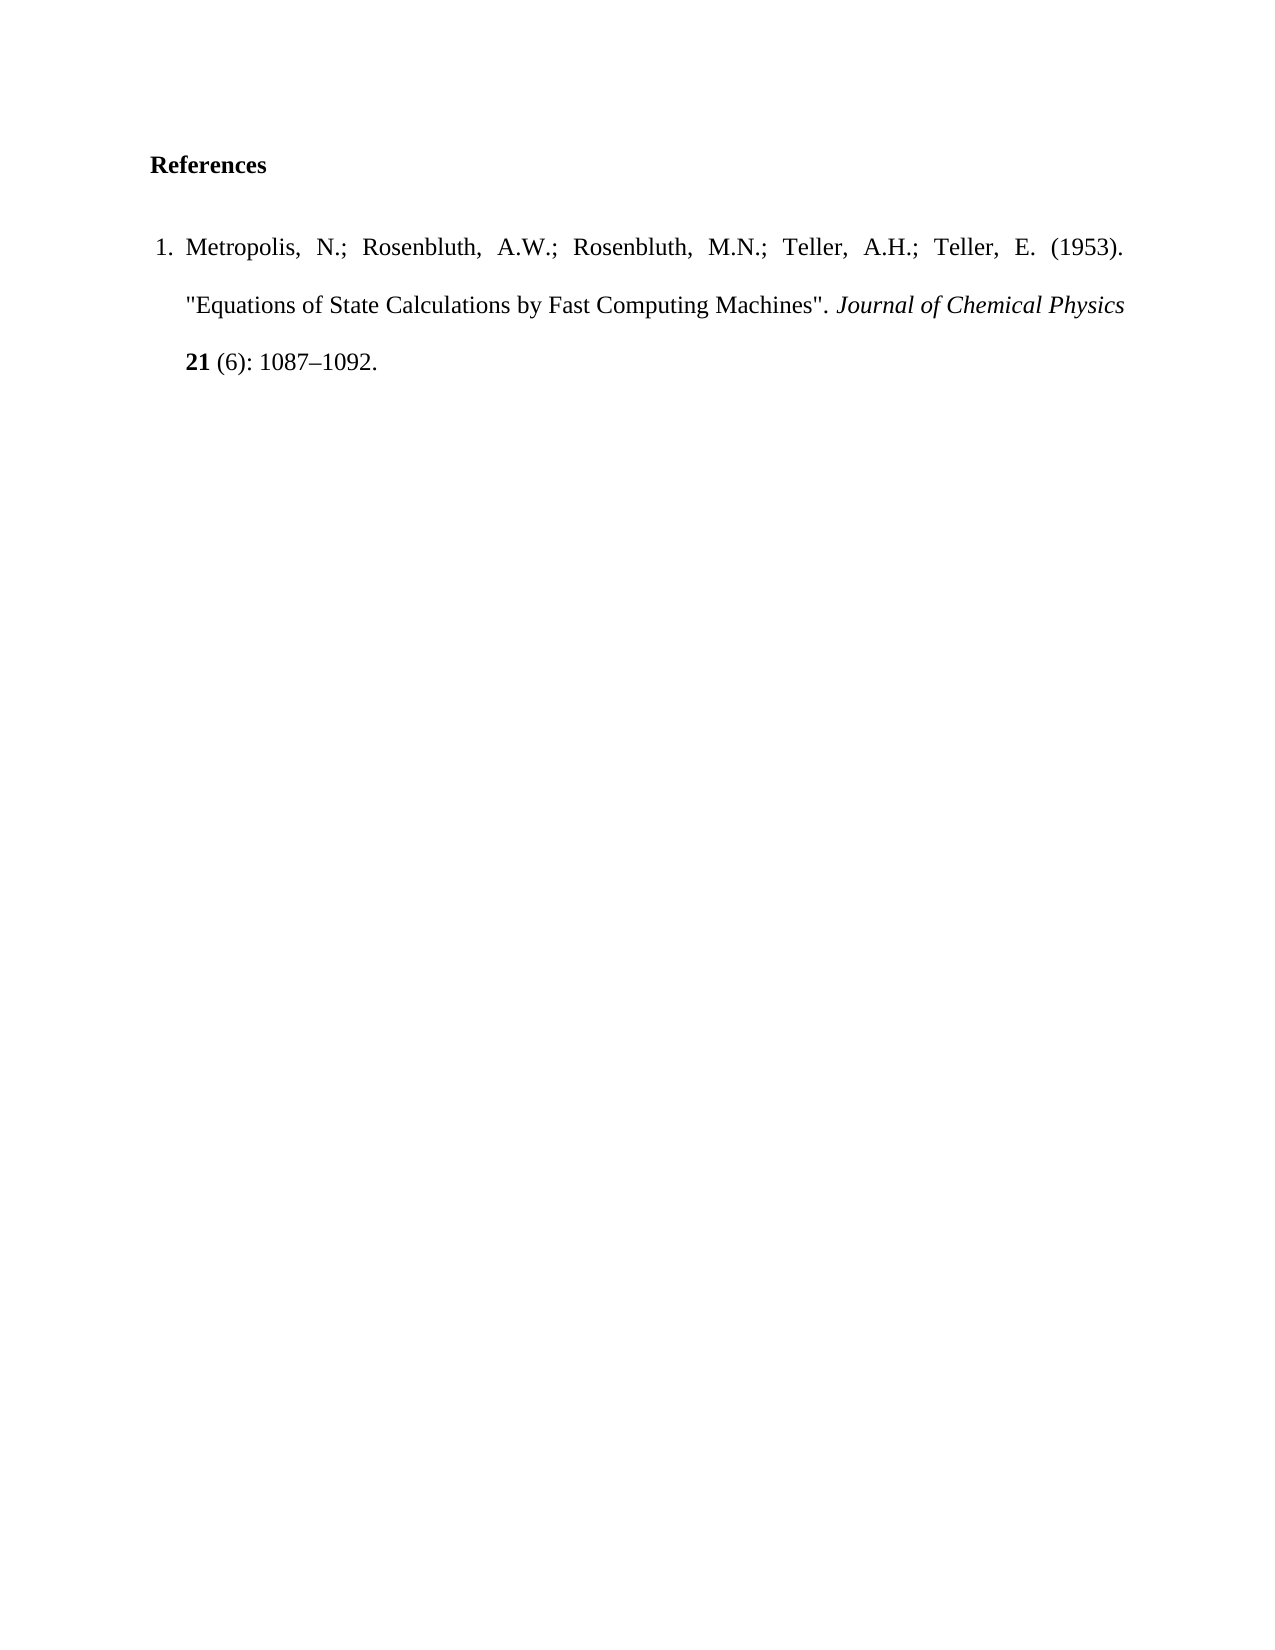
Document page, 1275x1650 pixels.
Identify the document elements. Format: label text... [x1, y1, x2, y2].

subtitle References [150, 150, 1125, 179]
text Metropolis, N.; Rosenbluth, A.W.; Rosenbluth, M.N.; Teller, A.H.; Teller, E. (1953). "Equations of State Calculations by Fast Computing Machines". Journal of Chemical Physics 21 (6): 1087–1092. [174, 232, 1125, 376]
